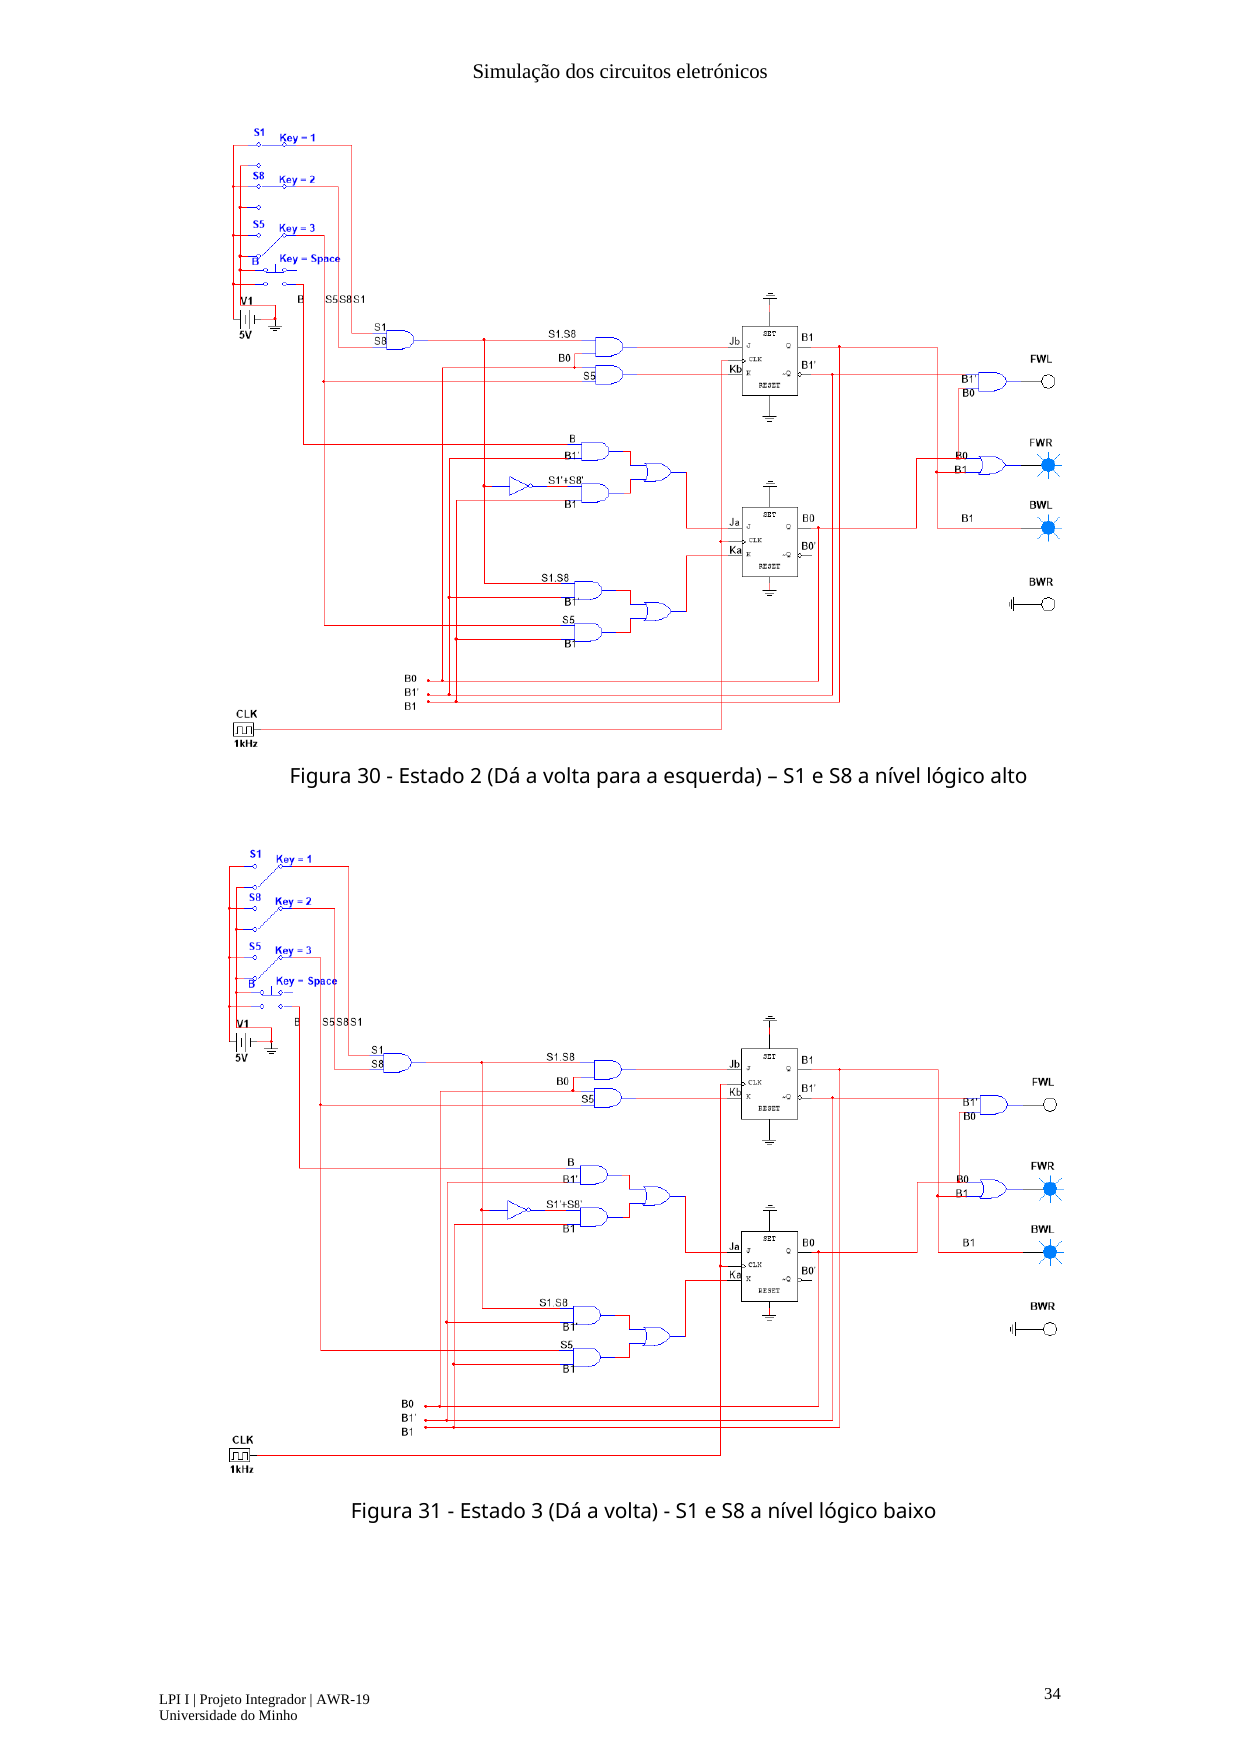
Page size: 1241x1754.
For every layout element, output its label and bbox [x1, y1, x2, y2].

picture [207, 837, 1094, 1490]
picture [215, 118, 1084, 764]
